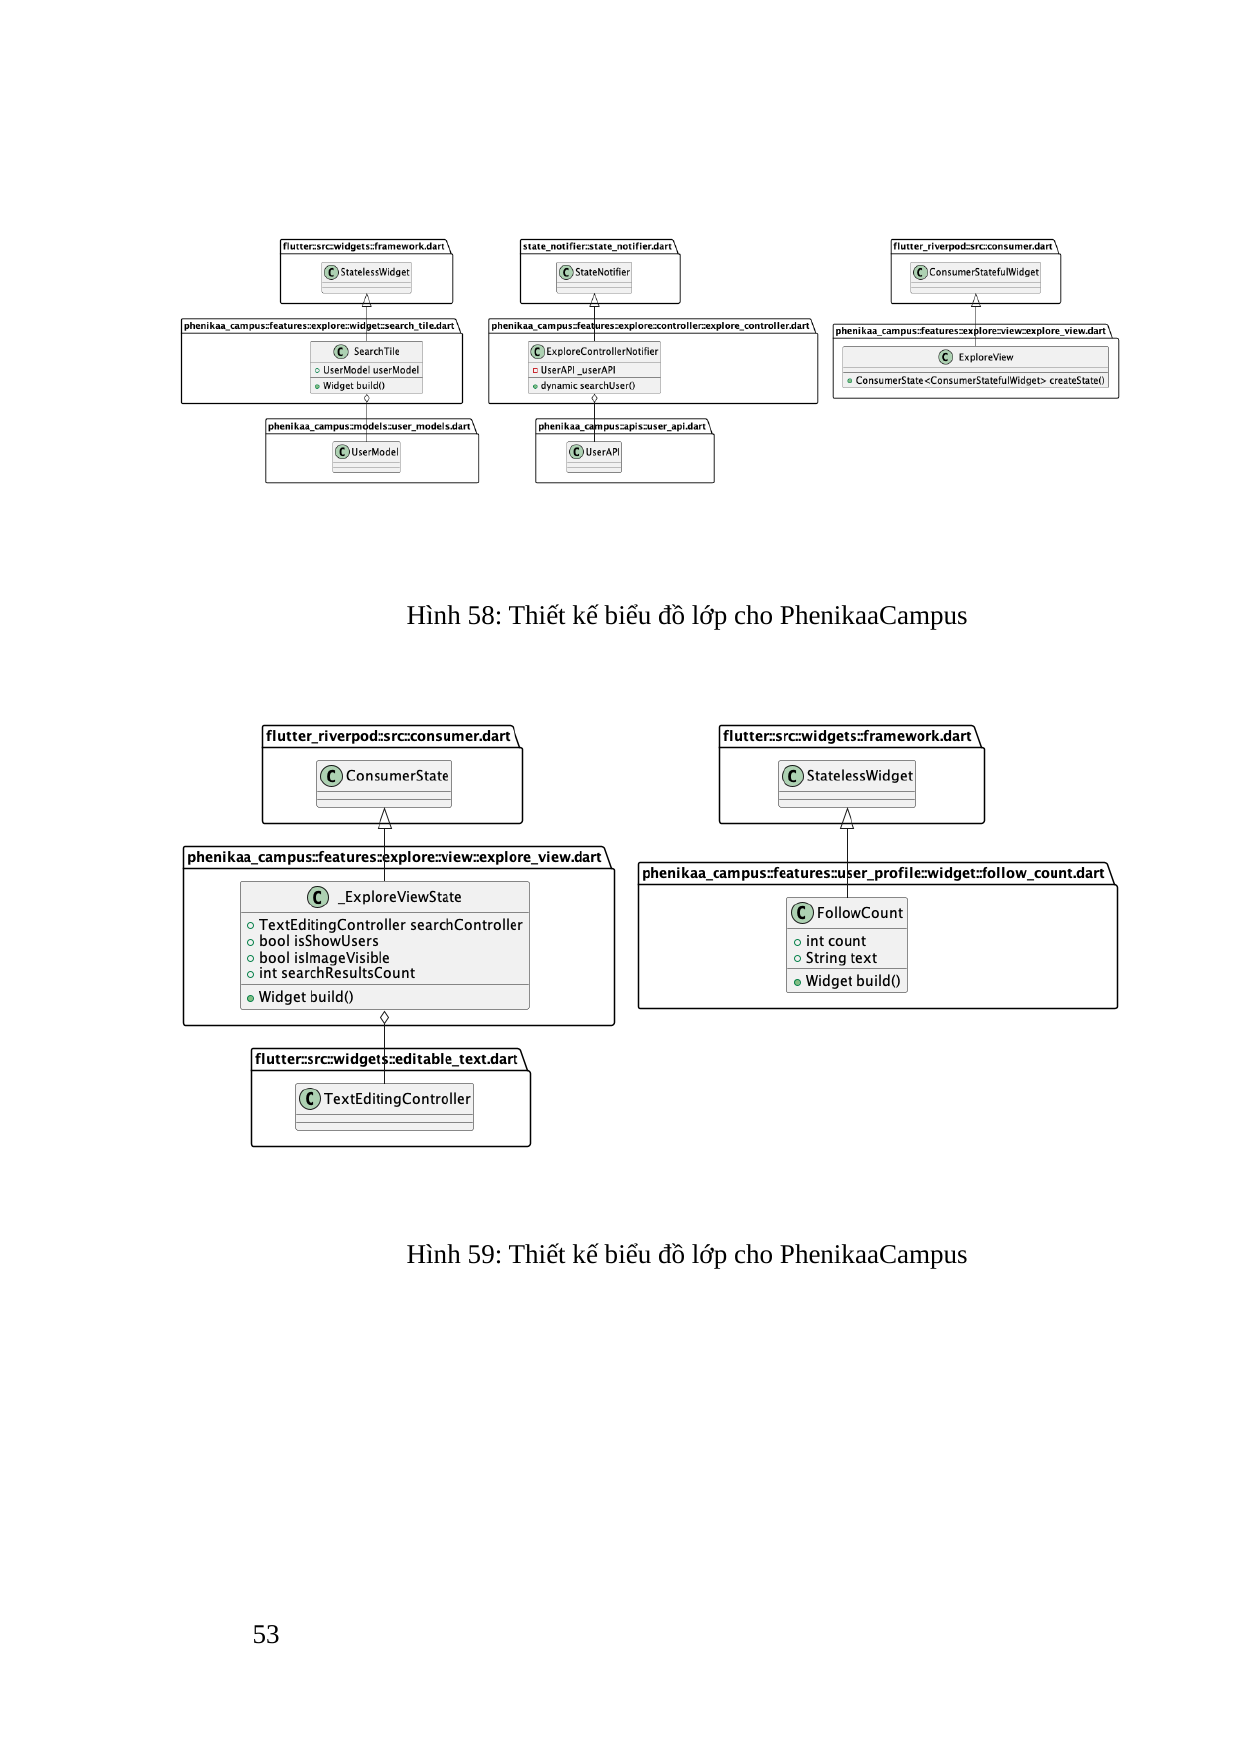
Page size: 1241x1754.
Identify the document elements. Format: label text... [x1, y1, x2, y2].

picture [177, 719, 1122, 1151]
picture [177, 235, 1122, 486]
text Hình 59: Thiết kế biểu đồ lớp cho PhenikaaCampus [177, 1238, 1122, 1269]
text Hình 58: Thiết kế biểu đồ lớp cho PhenikaaCampus [177, 599, 1122, 631]
